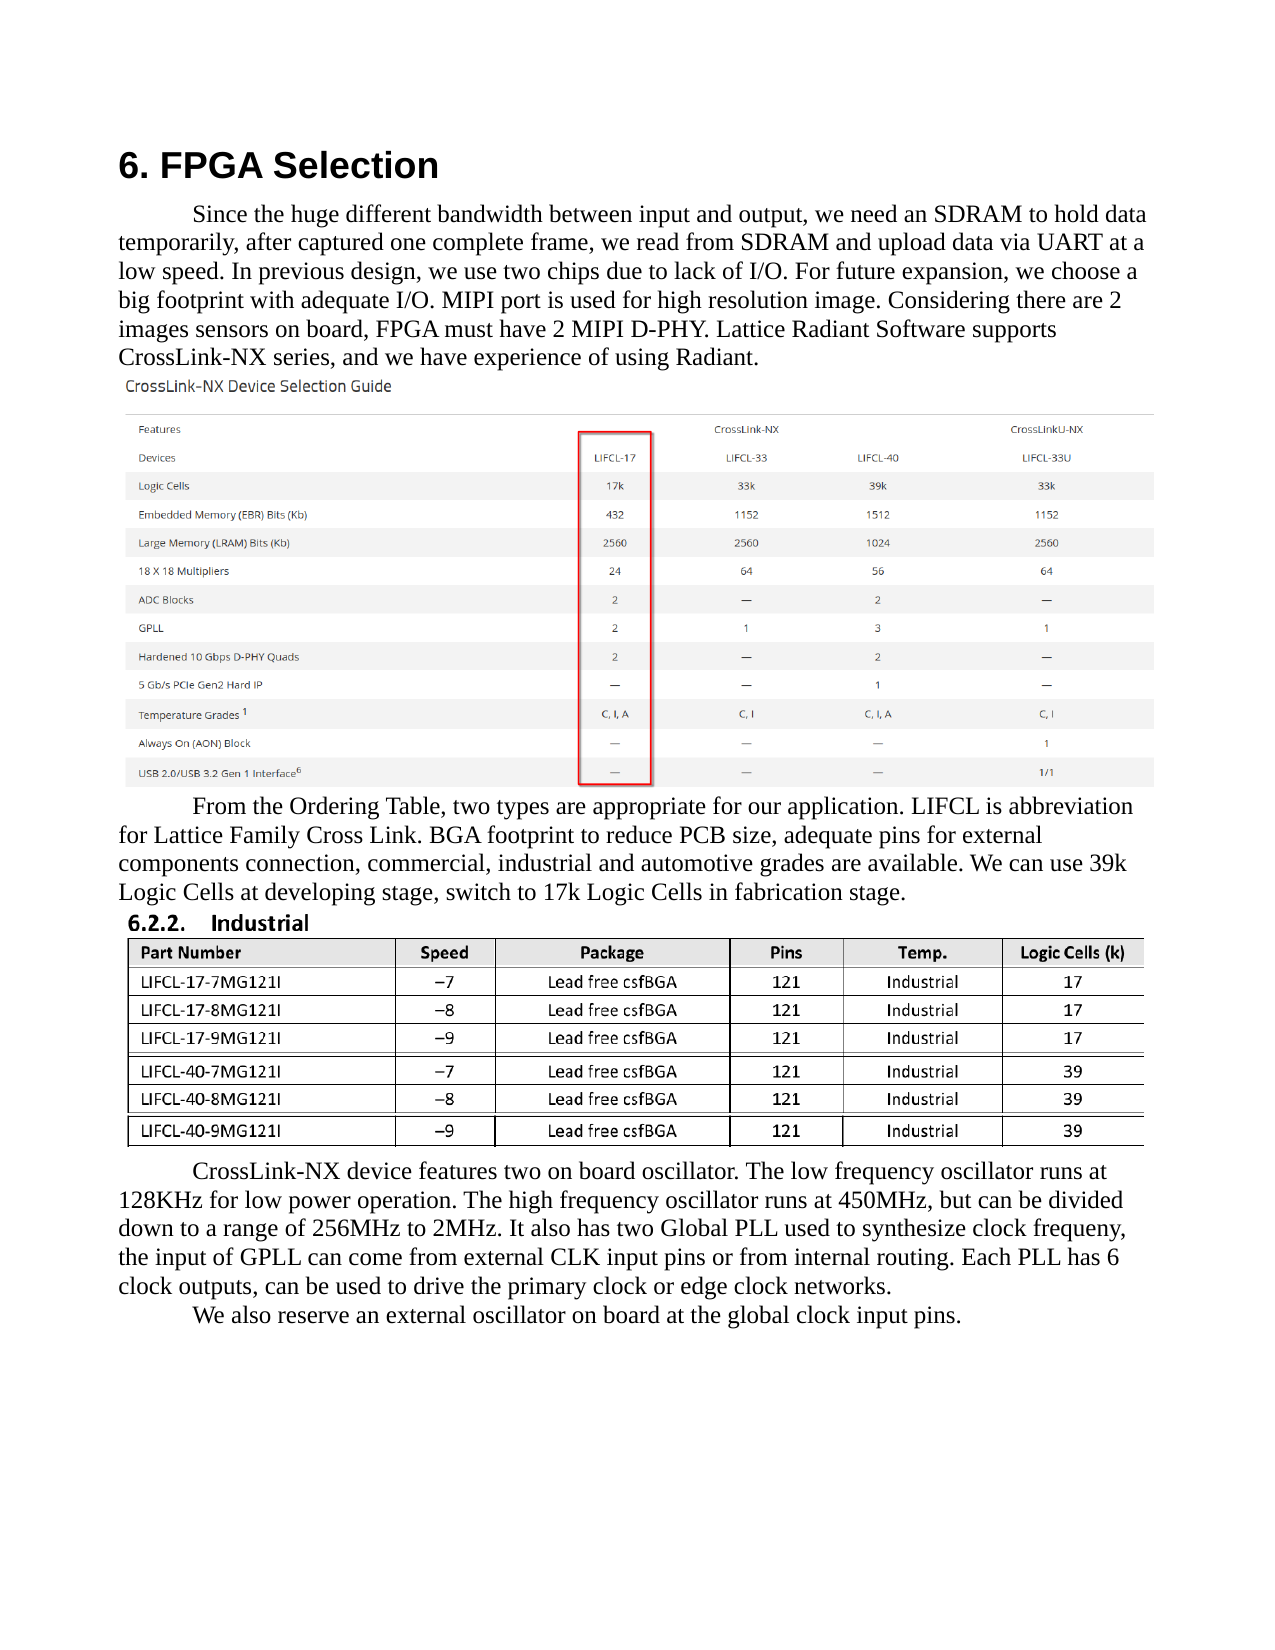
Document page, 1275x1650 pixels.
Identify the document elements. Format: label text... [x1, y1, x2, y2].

picture [118, 371, 1157, 791]
picture [118, 906, 1157, 1156]
subtitle 6. FPGA Selection [118, 143, 1157, 186]
text Since the huge different bandwidth between input and output, we need an SDRAM to hold data temporarily, after captured one complete frame, we read from SDRAM and upload data via UART at a low speed. In previous design, we use two chips due to lack of I/O. For future expansion, we choose a big footprint with adequate I/O. MIPI port is used for high resolution image. Considering there are 2 images sensors on board, FPGA must have 2 MIPI D-PHY. Lattice Radiant Software supports CrossLink-NX series, and we have experience of using Radiant. [118, 199, 1157, 371]
text We also reserve an external oscillator on board at the global clock input pins. [118, 1300, 1157, 1328]
text From the Ordering Table, two types are appropriate for our application. LIFCL is abbreviation for Lattice Family Cross Link. BGA footprint to reduce PCB size, adequate pins for external components connection, commercial, industrial and automotive grades are available. We can use 39k Logic Cells at developing stage, switch to 17k Logic Cells in fabrication stage. [118, 791, 1157, 906]
text CrossLink-NX device features two on board oscillator. The low frequency oscillator runs at 128KHz for low power operation. The high frequency oscillator runs at 450MHz, but can be divided down to a range of 256MHz to 2MHz. It also has two Global PLL used to synthesize clock frequeny, the input of GPLL can come from external CLK input pins or from internal routing. Each PLL has 6 clock outputs, can be used to drive the primary clock or edge clock networks. [118, 1156, 1157, 1300]
